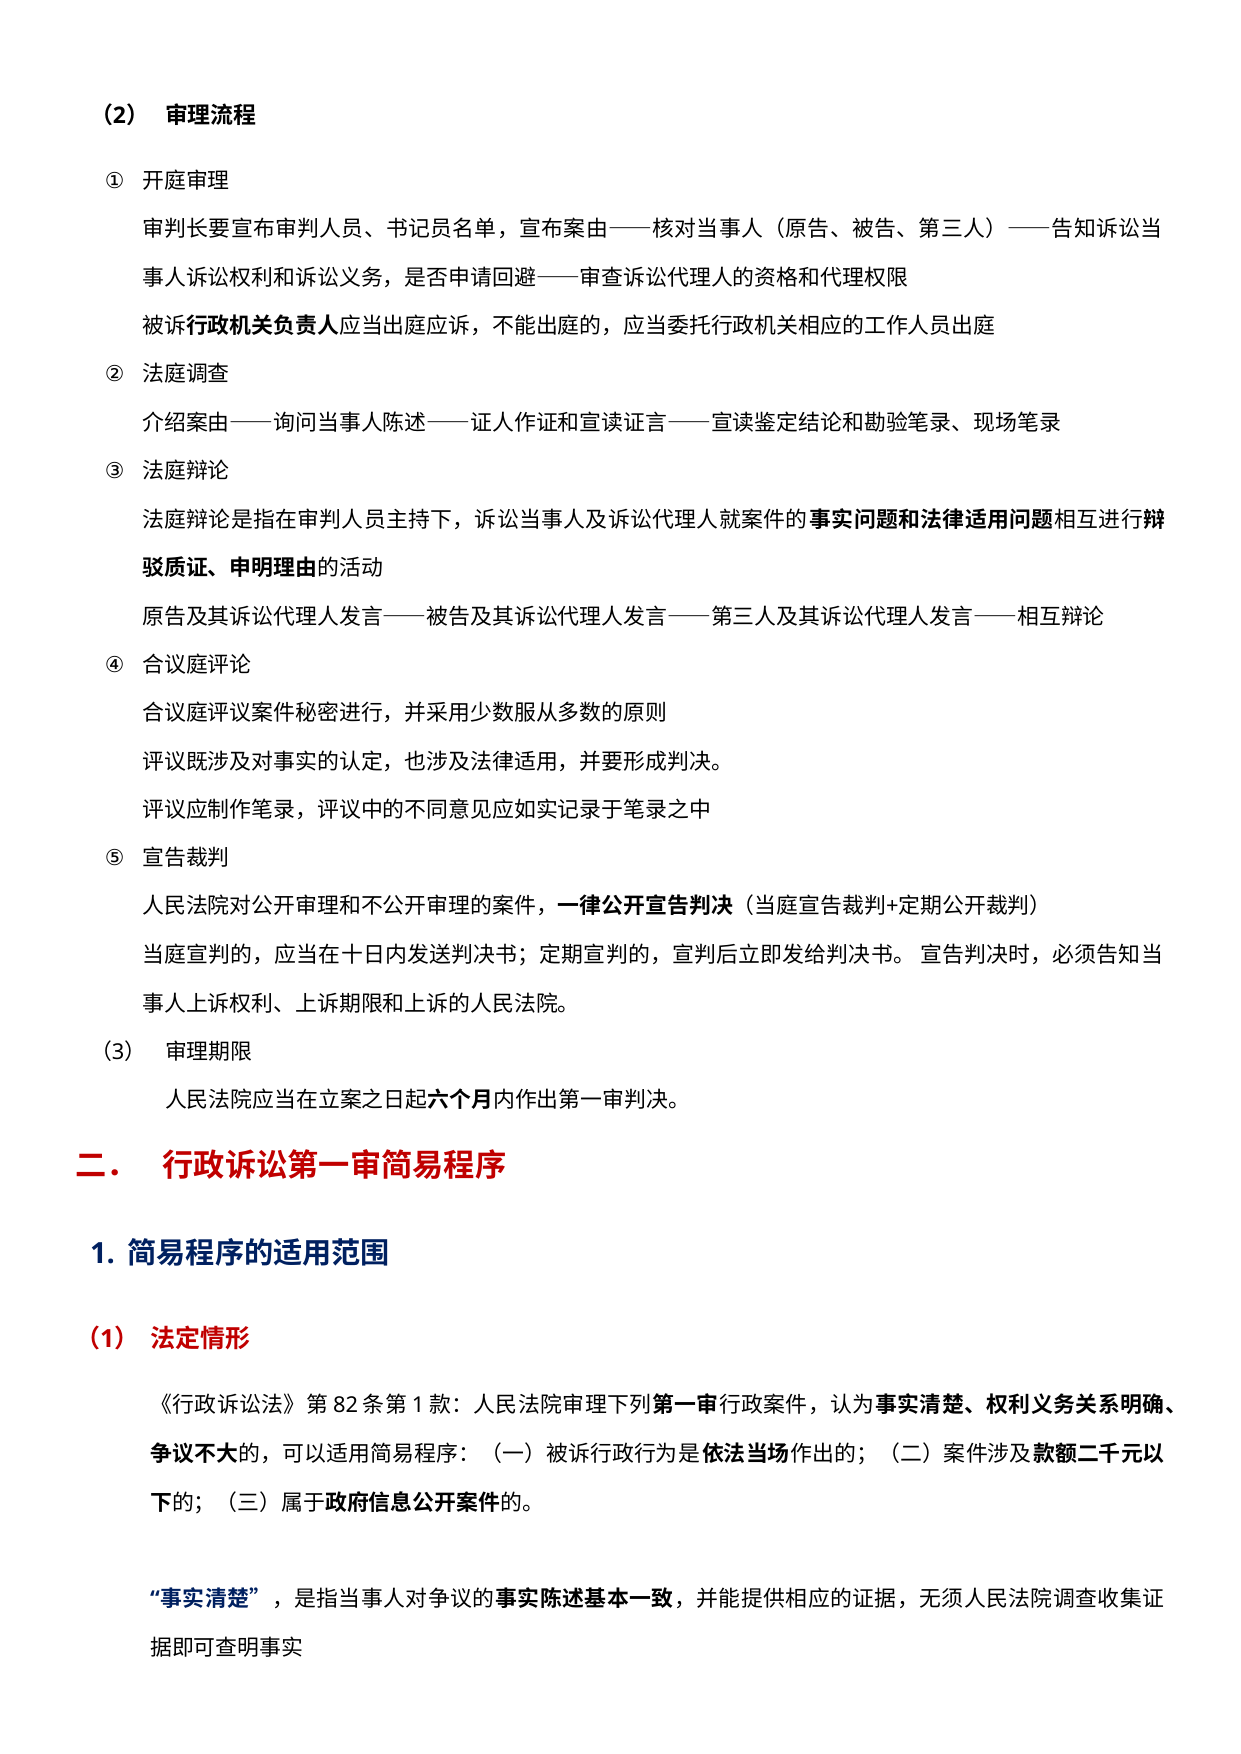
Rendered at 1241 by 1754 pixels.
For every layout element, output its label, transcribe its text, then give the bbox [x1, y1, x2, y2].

list 简易程序的适用范围 [90, 1218, 1165, 1283]
list 被诉行政机关负责人应当出庭应诉，不能出庭的，应当委托行政机关相应的工作人员出庭 [142, 308, 1165, 340]
list 合议庭评议案件秘密进行，并采用少数服从多数的原则 [142, 695, 1165, 727]
list 人民法院对公开审理和不公开审理的案件，一律公开宣告判决（当庭宣告裁判+定期公开裁判） [142, 888, 1165, 921]
list 开庭审理 [104, 162, 1165, 195]
list 法庭辩论 [104, 453, 1165, 485]
list 宣告裁判 [104, 840, 1165, 872]
list “事实清楚”，是指当事人对争议的事实陈述基本一致，并能提供相应的证据，无须人民法院调查收集证据即可查明事实 [150, 1580, 1165, 1662]
list 原告及其诉讼代理人发言——被告及其诉讼代理人发言——第三人及其诉讼代理人发言——相互辩论 [142, 598, 1165, 631]
list 介绍案由——询问当事人陈述——证人作证和宣读证言——宣读鉴定结论和勘验笔录、现场笔录 [142, 404, 1165, 437]
list 审理期限 [90, 1034, 1165, 1066]
list 人民法院应当在立案之日起六个月内作出第一审判决。 [165, 1082, 1165, 1114]
list 法庭调查 [104, 356, 1165, 389]
list 《行政诉讼法》第82条第1款：人民法院审理下列第一审行政案件，认为事实清楚、权利义务关系明确、争议不大的，可以适用简易程序：（一）被诉行政行为是依法当场作出的；（二）案件涉及款额二千元以下的；（三）属于政府信息公开案件的。 [150, 1387, 1165, 1517]
list 当庭宣判的，应当在十日内发送判决书；定期宣判的，宣判后立即发给判决书。 宣告判决时，必须告知当事人上诉权利、上诉期限和上诉的人民法院。 [142, 937, 1165, 1018]
list 审判长要宣布审判人员、书记员名单，宣布案由——核对当事人（原告、被告、第三人）——告知诉讼当事人诉讼权利和诉讼义务，是否申请回避——审查诉讼代理人的资格和代理权限 [142, 211, 1165, 292]
list 法庭辩论是指在审判人员主持下，诉讼当事人及诉讼代理人就案件的事实问题和法律适用问题相互进行辩驳质证、申明理由的活动 [142, 501, 1165, 582]
list 评议既涉及对事实的认定，也涉及法律适用，并要形成判决。 [142, 743, 1165, 776]
list 审理流程 [90, 81, 1165, 146]
list 评议应制作笔录，评议中的不同意见应如实记录于笔录之中 [142, 792, 1165, 824]
list 行政诉讼第一审简易程序 [75, 1130, 1165, 1195]
list 合议庭评论 [104, 647, 1165, 679]
list 法定情形 [75, 1304, 1165, 1369]
